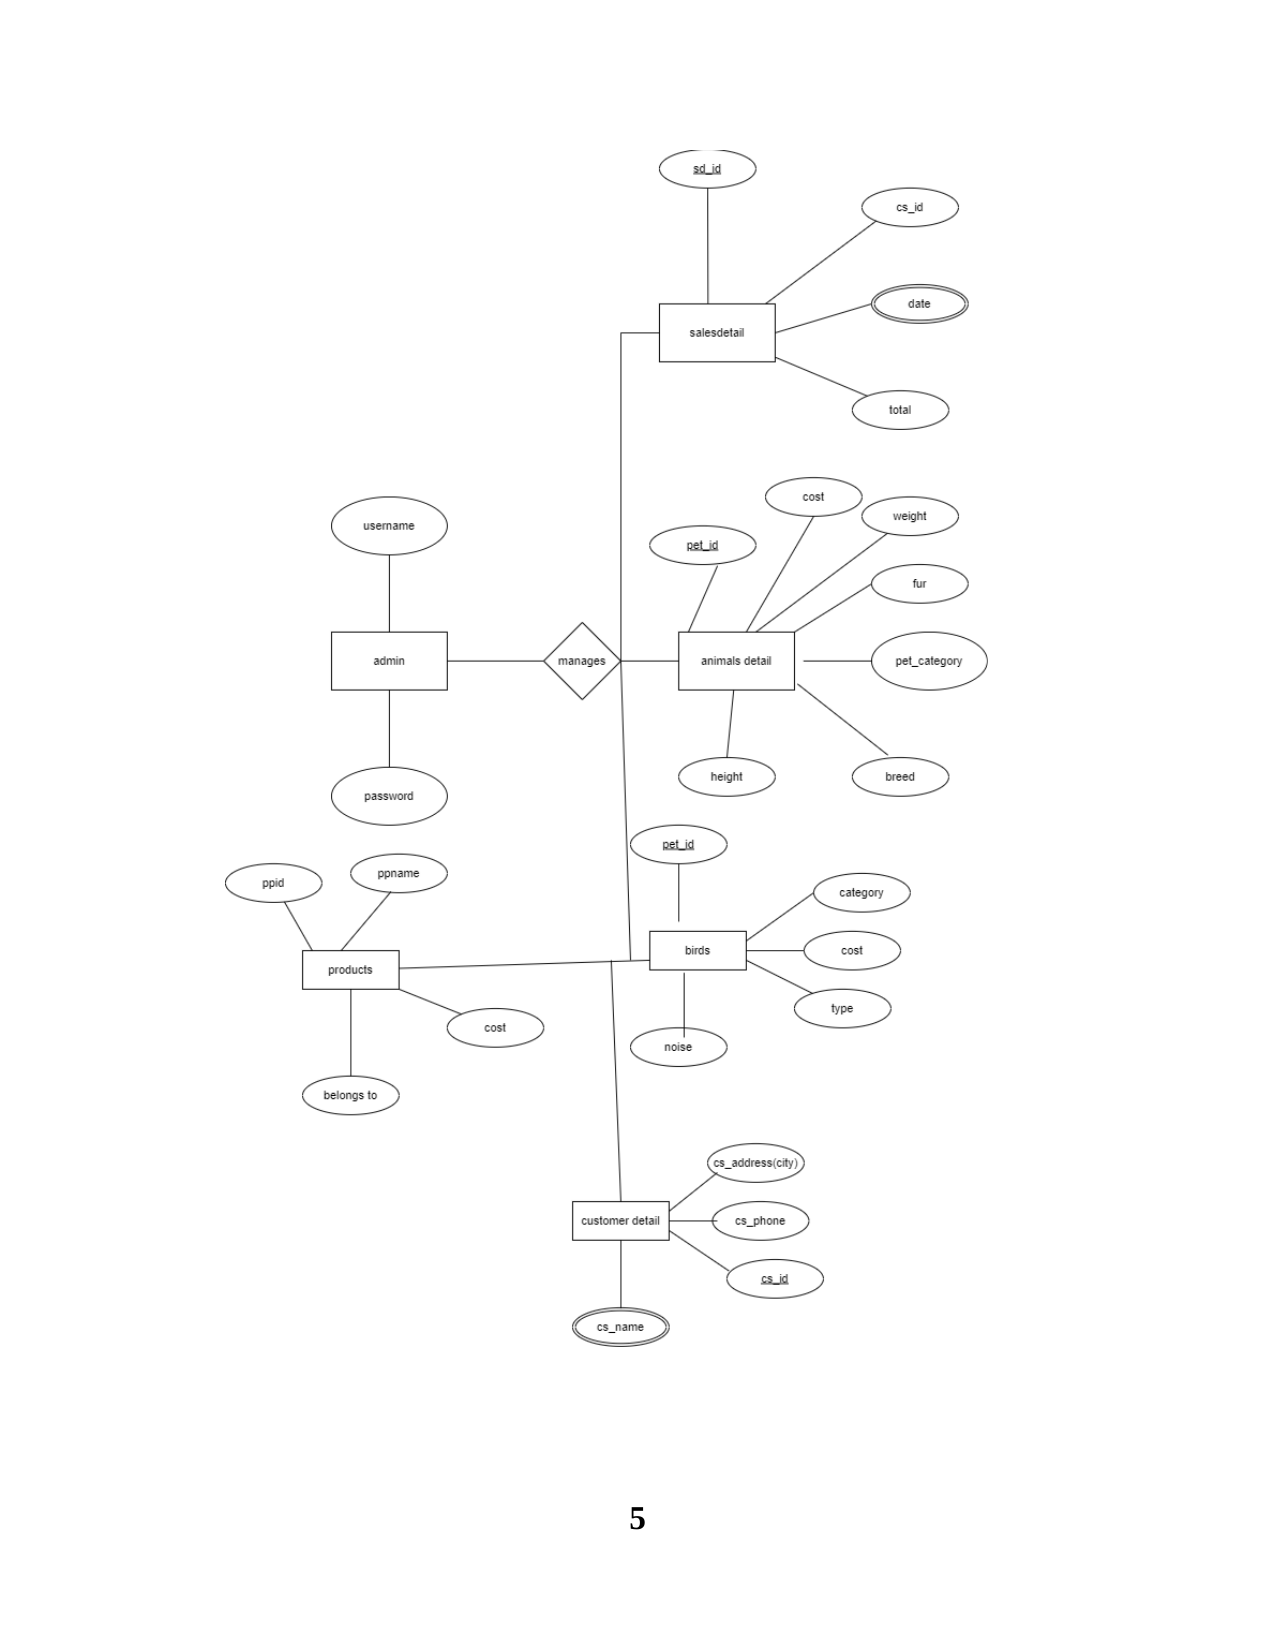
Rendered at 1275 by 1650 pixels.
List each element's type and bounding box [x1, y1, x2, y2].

picture [225, 150, 988, 1347]
